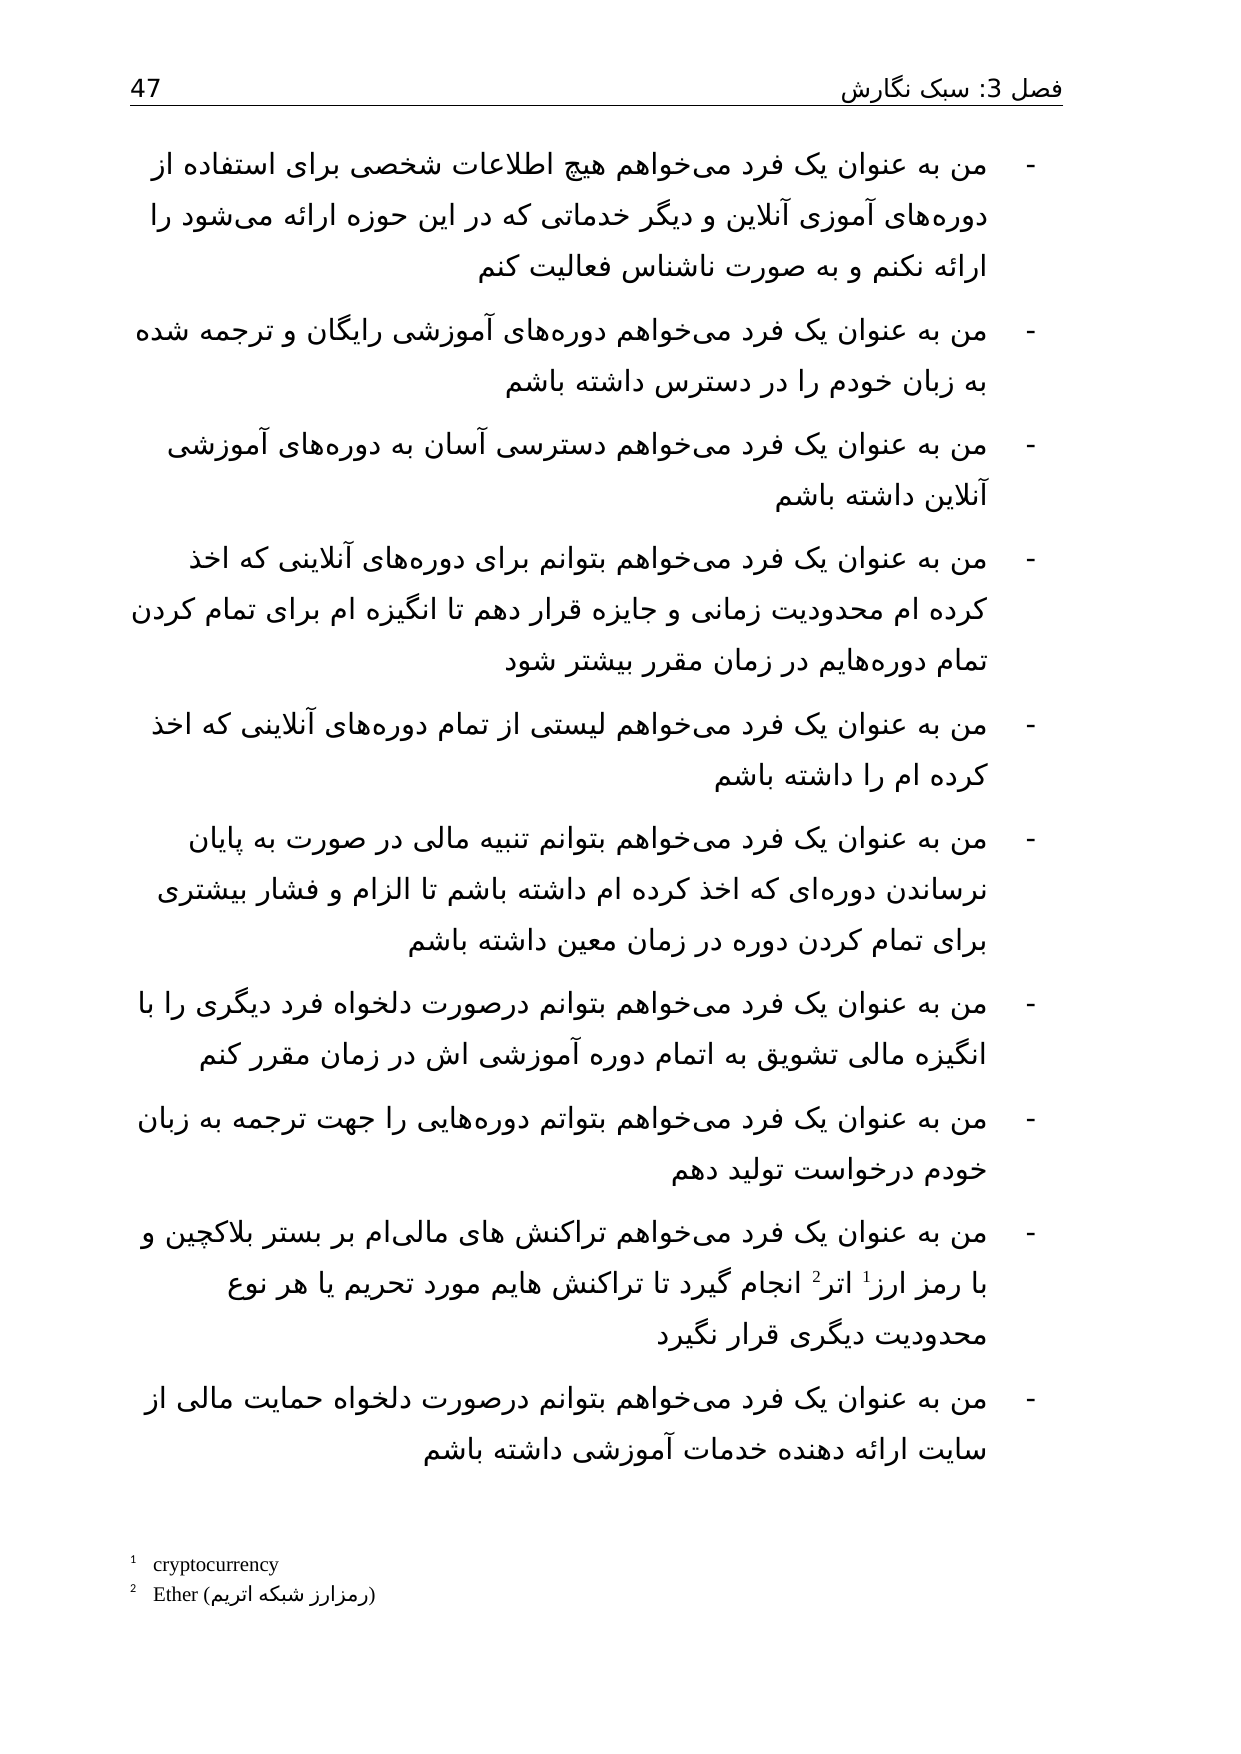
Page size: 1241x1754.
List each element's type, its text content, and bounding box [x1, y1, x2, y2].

list من به عنوان یک فرد می‌خواهم بتوانم تنبیه مالی در صورت به پایان نرساندن دوره‌ای که اخذ کرده ام داشته باشم تا الزام و فشار بیشتری برای تمام کردن دوره در زمان معین داشته باشم [130, 821, 1026, 957]
list من به عنوان یک فرد می‌خواهم بتواتم دوره‌هایی را جهت ترجمه به زبان خودم درخواست تولید دهم [130, 1101, 1026, 1186]
list من به عنوان یک فرد می‌خواهم بتوانم درصورت دلخواه حمایت مالی از سایت ارائه دهنده خدمات آموزشی داشته باشم [130, 1381, 1026, 1466]
list من به عنوان یک فرد می‌خواهم تراکنش های مالی‌ام بر بستر بلاکچین و با رمز ارز اتر انجام گیرد تا تراکنش هایم مورد تحریم یا هر نوع محدودیت دیگری قرار نگیرد [130, 1216, 1026, 1352]
list من به عنوان یک فرد می‌خواهم دسترسی آسان به دوره‌های آموزشی آنلاین داشته باشم [130, 427, 1026, 512]
list من به عنوان یک فرد می‌خواهم بتوانم برای دوره‌های آنلاینی که اخذ کرده ام محدودیت زمانی و جایزه قرار دهم تا انگیزه ام برای تمام کردن تمام دوره‌هایم در زمان مقرر بیشتر شود [130, 542, 1026, 678]
list من به عنوان یک فرد می‌خواهم هیچ اطلاعات شخصی برای استفاده از دوره‌های آموزی آنلاین و دیگر خدماتی که در این حوزه ارائه می‌شود را ارائه نکنم و به صورت ناشناس فعالیت کنم [130, 148, 1026, 283]
list من به عنوان یک فرد می‌خواهم بتوانم درصورت دلخواه فرد دیگری را با انگیزه مالی تشویق به اتمام دوره آموزشی اش در زمان مقرر کنم [130, 987, 1026, 1072]
list من به عنوان یک فرد می‌خواهم دوره‌های آموزشی رایگان و ترجمه شده به زبان خودم را در دسترس داشته باشم [130, 313, 1026, 398]
list من به عنوان یک فرد می‌خواهم لیستی از تمام دوره‌های آنلاینی که اخذ کرده ام را داشته باشم [130, 707, 1026, 792]
